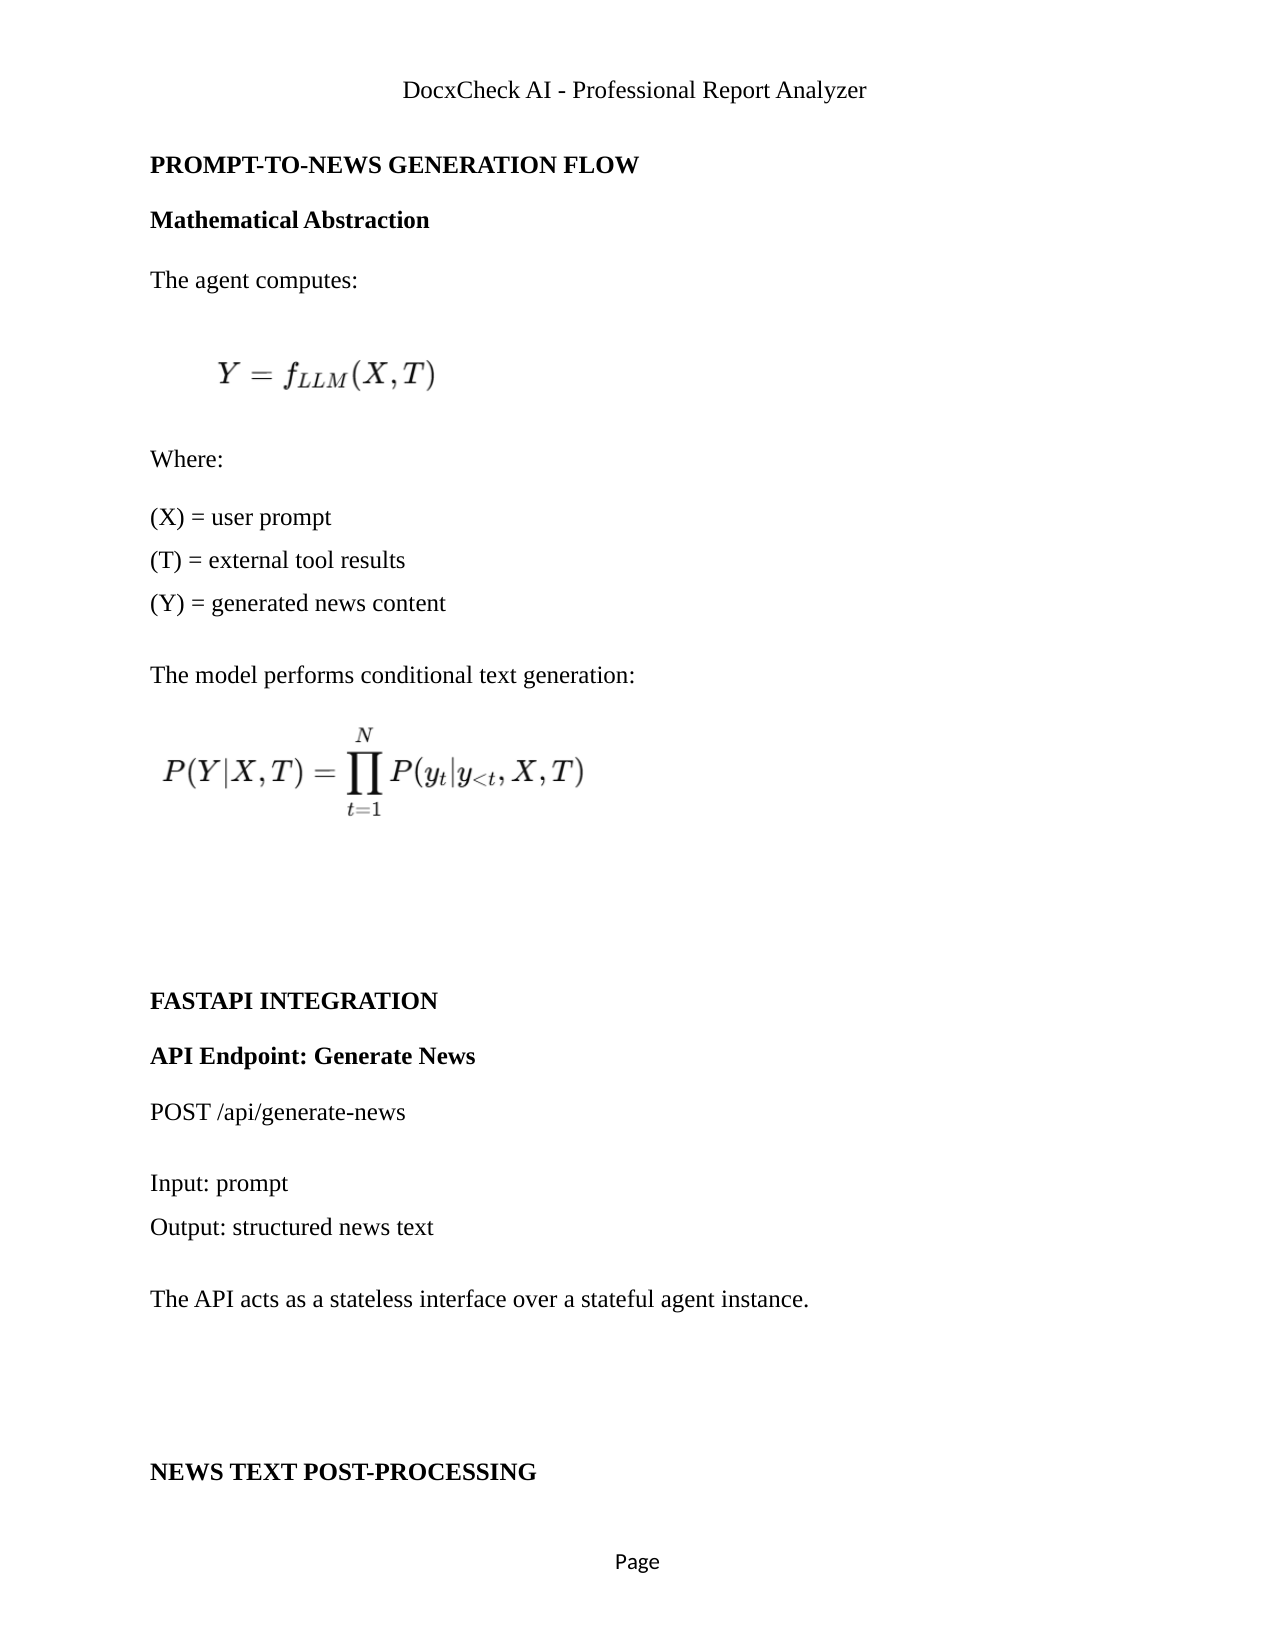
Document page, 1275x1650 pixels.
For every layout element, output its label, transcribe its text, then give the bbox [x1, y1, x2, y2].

text Output: structured news text [150, 1212, 1119, 1240]
text FastAPI Integration [150, 986, 1119, 1015]
picture [150, 718, 638, 842]
text Prompt-to-News Generation Flow [150, 150, 1119, 179]
text Where: [150, 444, 1119, 473]
text The API acts as a stateless interface over a stateful agent instance. [150, 1284, 1119, 1313]
text Mathematical Abstraction [150, 205, 1119, 234]
picture [150, 323, 530, 415]
text API Endpoint: Generate News [150, 1041, 1119, 1070]
text News Text Post-Processing [150, 1457, 1119, 1486]
text Input: prompt [150, 1168, 1119, 1197]
text The model performs conditional text generation: [150, 660, 1119, 689]
text (X) = user prompt [150, 502, 1119, 531]
text The agent computes: [150, 265, 1119, 294]
text (T) = external tool results [150, 545, 1119, 574]
text POST /api/generate-news [150, 1097, 1119, 1125]
text (Y) = generated news content [150, 588, 1119, 617]
